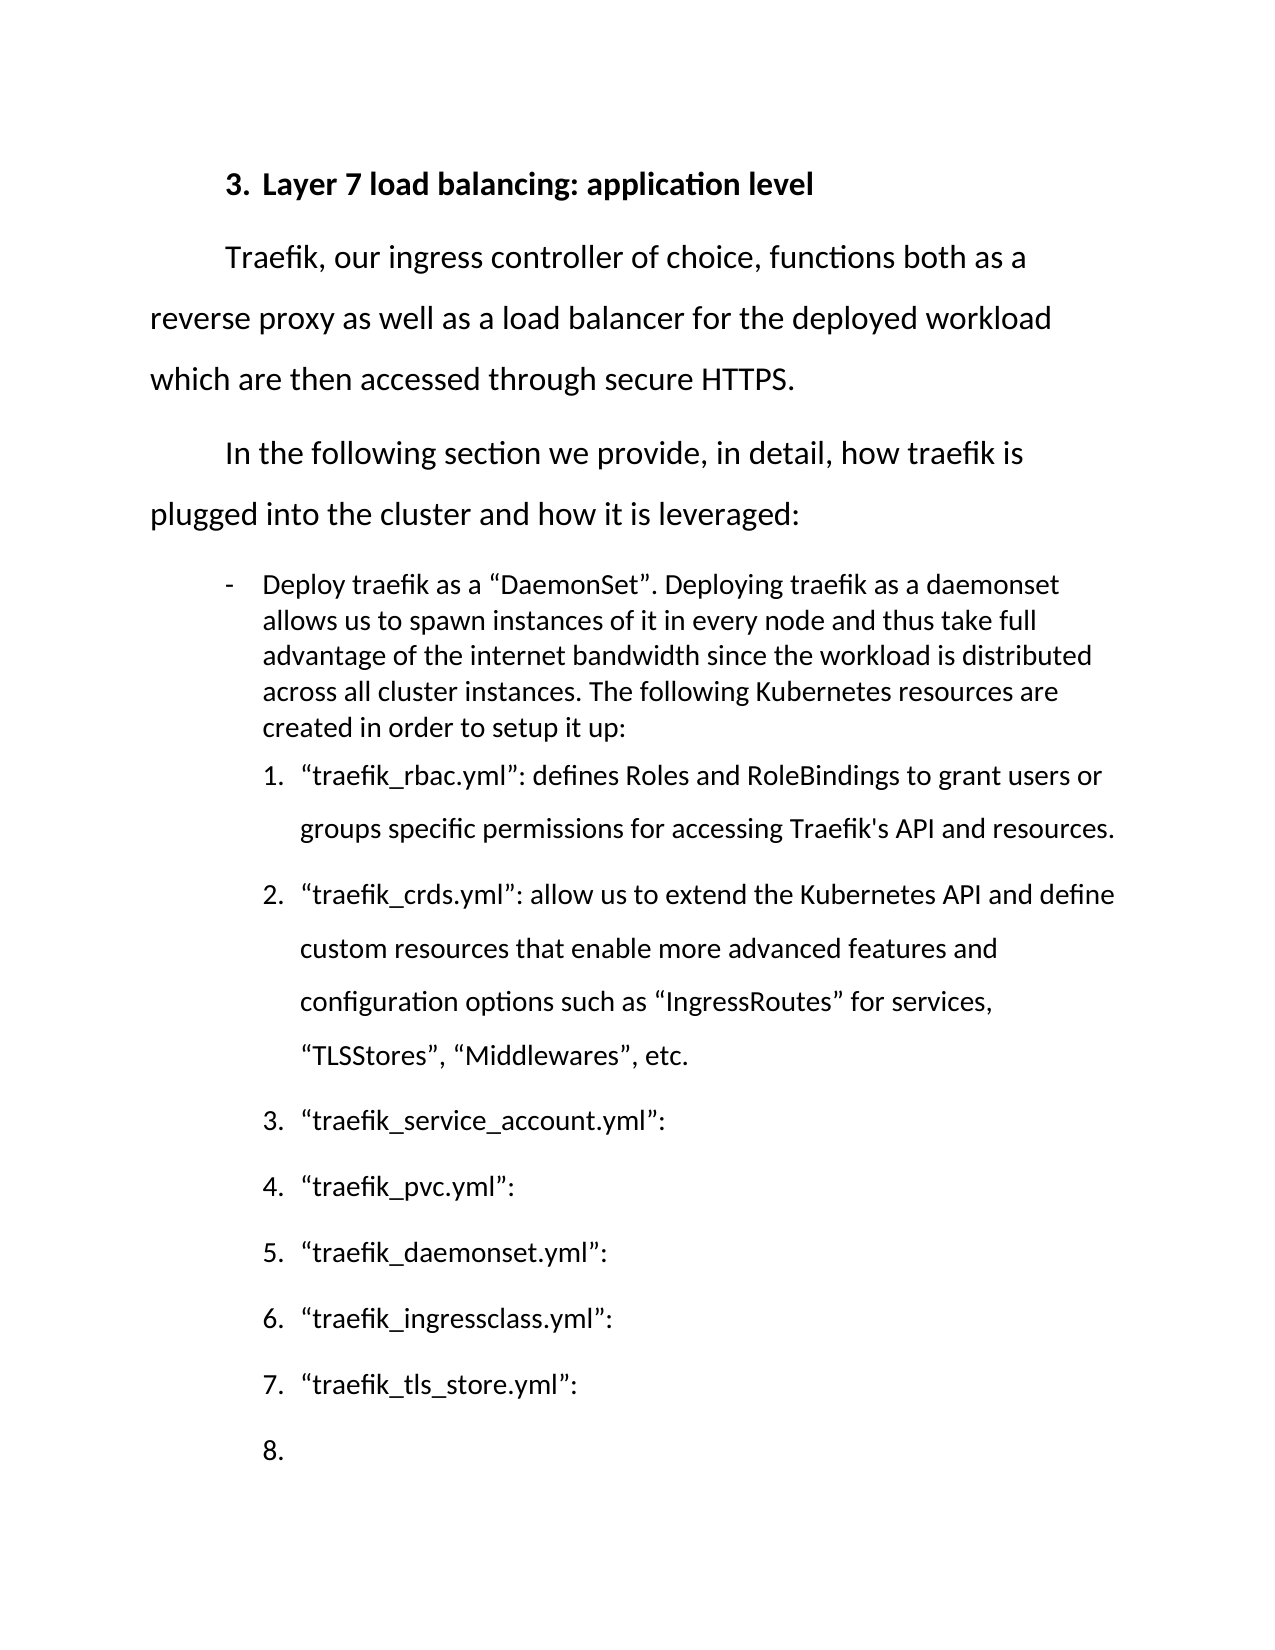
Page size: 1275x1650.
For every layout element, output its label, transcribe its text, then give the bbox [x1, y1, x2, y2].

list “traefik_pvc.yml”: [262, 1168, 1125, 1204]
text In the following section we provide, in detail, how traefik is plugged into the cluster and how it is leveraged: [150, 432, 1125, 533]
list “traefik_tls_store.yml”: [262, 1366, 1125, 1402]
list “traefik_service_account.yml”: [262, 1102, 1125, 1138]
list “traefik_daemonset.yml”: [262, 1234, 1125, 1270]
list “traefik_crds.yml”: allow us to extend the Kubernetes API and define custom resources that enable more advanced features and configuration options such as “IngressRoutes” for services, “TLSStores”, “Middlewares”, etc. [262, 876, 1125, 1072]
list “traefik_ingressclass.yml”: [262, 1300, 1125, 1336]
list “traefik_rbac.yml”: defines Roles and RoleBindings to grant users or groups specific permissions for accessing Traefik's API and resources. [262, 757, 1125, 846]
text Deploy traefik as a “DaemonSet”. Deploying traefik as a daemonset allows us to spawn instances of it in every node and thus take full advantage of the internet bandwidth since the workload is distributed across all cluster instances. The following Kubernetes resources are created in order to setup it up: [225, 566, 1125, 744]
text Layer 7 load balancing: application level [225, 162, 1125, 203]
text Traefik, our ingress controller of choice, functions both as a reverse proxy as well as a load balancer for the deployed workload which are then accessed through secure HTTPS. [150, 236, 1125, 399]
